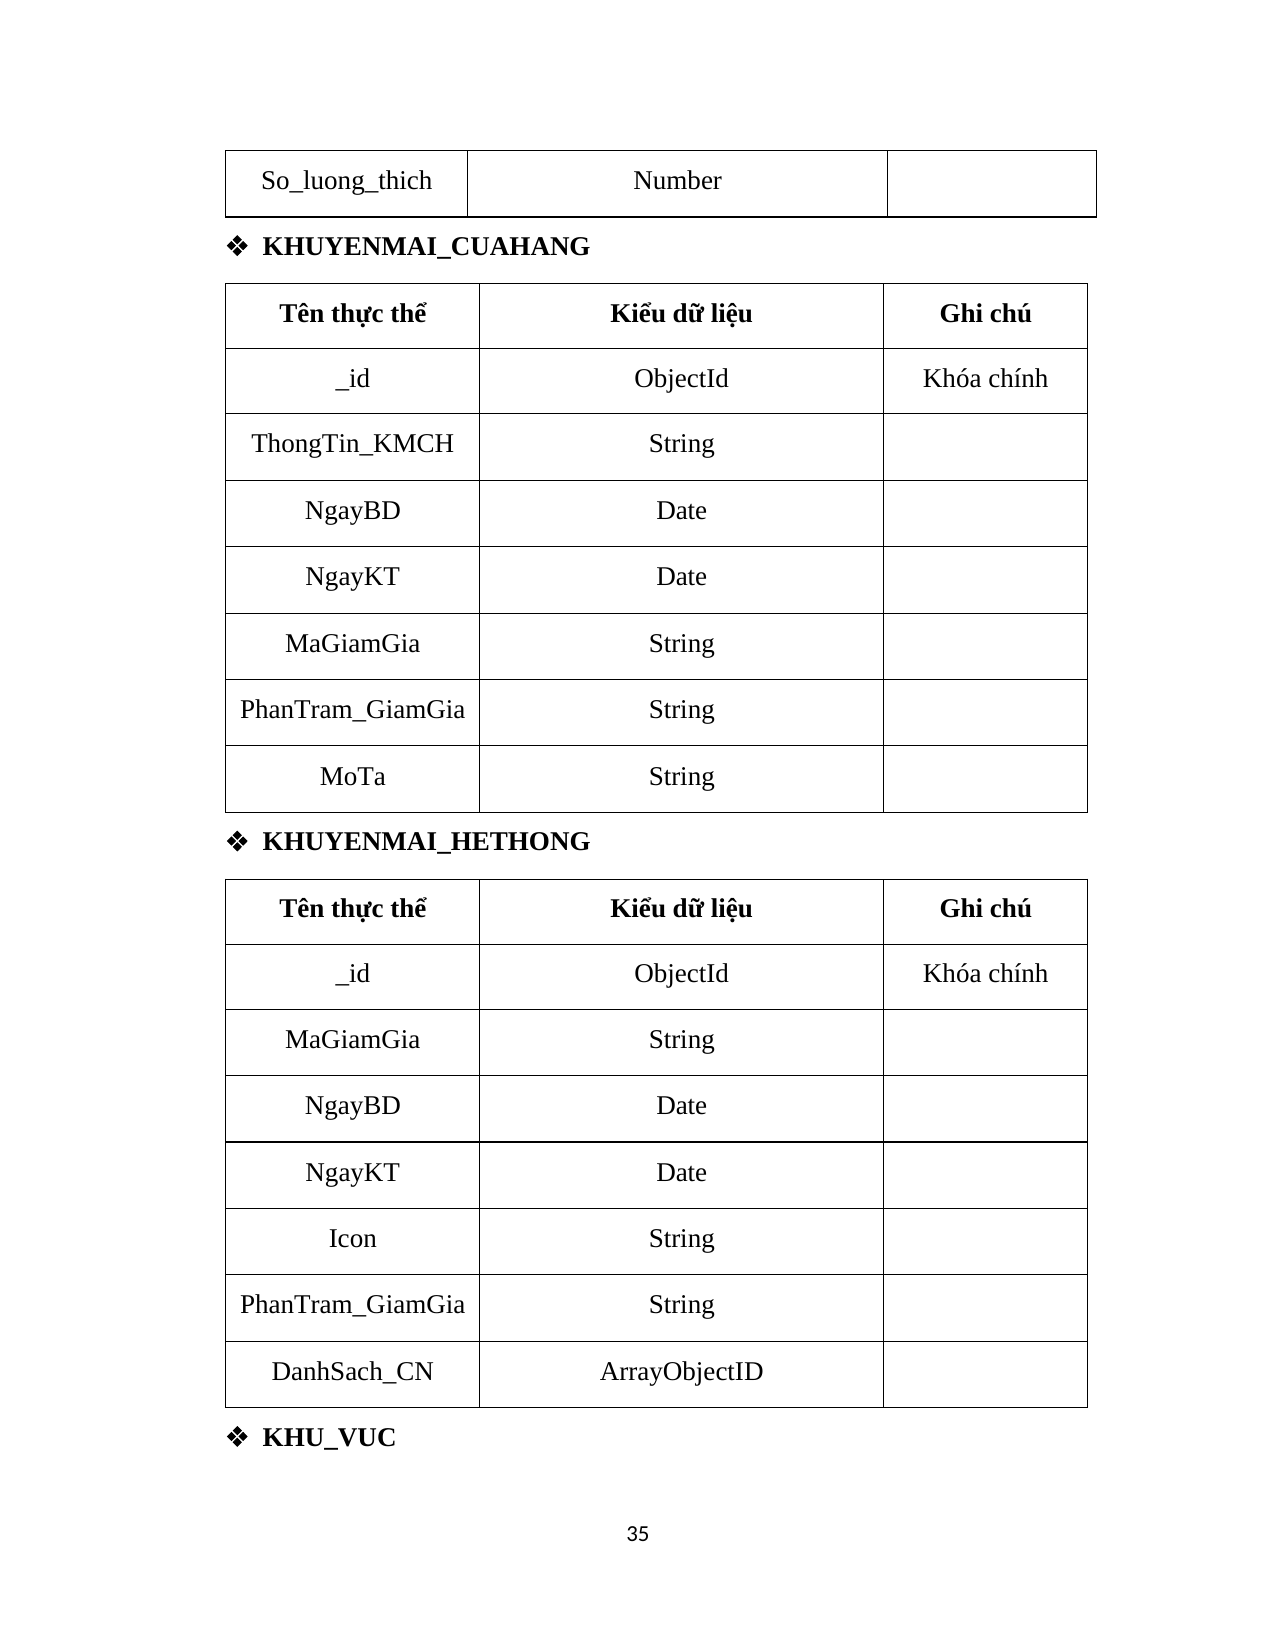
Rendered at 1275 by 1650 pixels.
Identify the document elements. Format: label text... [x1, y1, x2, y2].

table_cell NgayKT [226, 1143, 479, 1208]
table_cell [888, 151, 1096, 216]
table_cell NgayKT [226, 547, 479, 612]
table_header Tên thực thể [226, 880, 479, 943]
table_cell [884, 414, 1087, 479]
table_cell String [480, 414, 883, 479]
table_cell DanhSach_CN [226, 1342, 479, 1407]
table_cell ArrayObjectID [480, 1342, 883, 1407]
list KHUYENMAI_CUAHANG [225, 230, 1125, 261]
table_cell String [480, 1275, 883, 1341]
table_cell [884, 547, 1087, 612]
table_header Ghi chú [884, 880, 1087, 943]
table_cell Khóa chính [884, 945, 1087, 1008]
table_cell ObjectId [480, 945, 883, 1008]
table_cell MaGiamGia [226, 614, 479, 679]
table_header Kiểu dữ liệu [480, 880, 883, 943]
table_cell [884, 1275, 1087, 1341]
table_cell String [480, 614, 883, 679]
table_cell So_luong_thich [226, 151, 467, 216]
table_cell NgayBD [226, 1076, 479, 1141]
table_cell Date [480, 1143, 883, 1208]
table_cell Number [468, 151, 887, 216]
table_cell [884, 1342, 1087, 1407]
table_cell String [480, 680, 883, 745]
table_cell PhanTram_GiamGia [226, 1275, 479, 1341]
table_cell [884, 680, 1087, 745]
table_cell Khóa chính [884, 349, 1087, 413]
table_cell Date [480, 481, 883, 546]
table_cell [884, 1143, 1087, 1208]
table_header Kiểu dữ liệu [480, 284, 883, 348]
table_cell [884, 746, 1087, 812]
table_cell [884, 1010, 1087, 1075]
table_cell [884, 1209, 1087, 1274]
table_header Ghi chú [884, 284, 1087, 348]
table_cell String [480, 1010, 883, 1075]
table_cell [884, 1076, 1087, 1141]
list KHU_VUC [225, 1421, 1125, 1452]
table_cell ObjectId [480, 349, 883, 413]
table_cell [884, 481, 1087, 546]
table_cell ThongTin_KMCH [226, 414, 479, 479]
table_header Tên thực thể [226, 284, 479, 348]
table_cell NgayBD [226, 481, 479, 546]
table_cell [884, 614, 1087, 679]
table_cell PhanTram_GiamGia [226, 680, 479, 745]
table_cell Date [480, 1076, 883, 1141]
table_cell String [480, 746, 883, 812]
table_cell MaGiamGia [226, 1010, 479, 1075]
table_cell MoTa [226, 746, 479, 812]
table_cell _id [226, 945, 479, 1008]
table_cell String [480, 1209, 883, 1274]
table_cell Icon [226, 1209, 479, 1274]
list KHUYENMAI_HETHONG [225, 825, 1125, 857]
table_cell Date [480, 547, 883, 612]
table_cell _id [226, 349, 479, 413]
